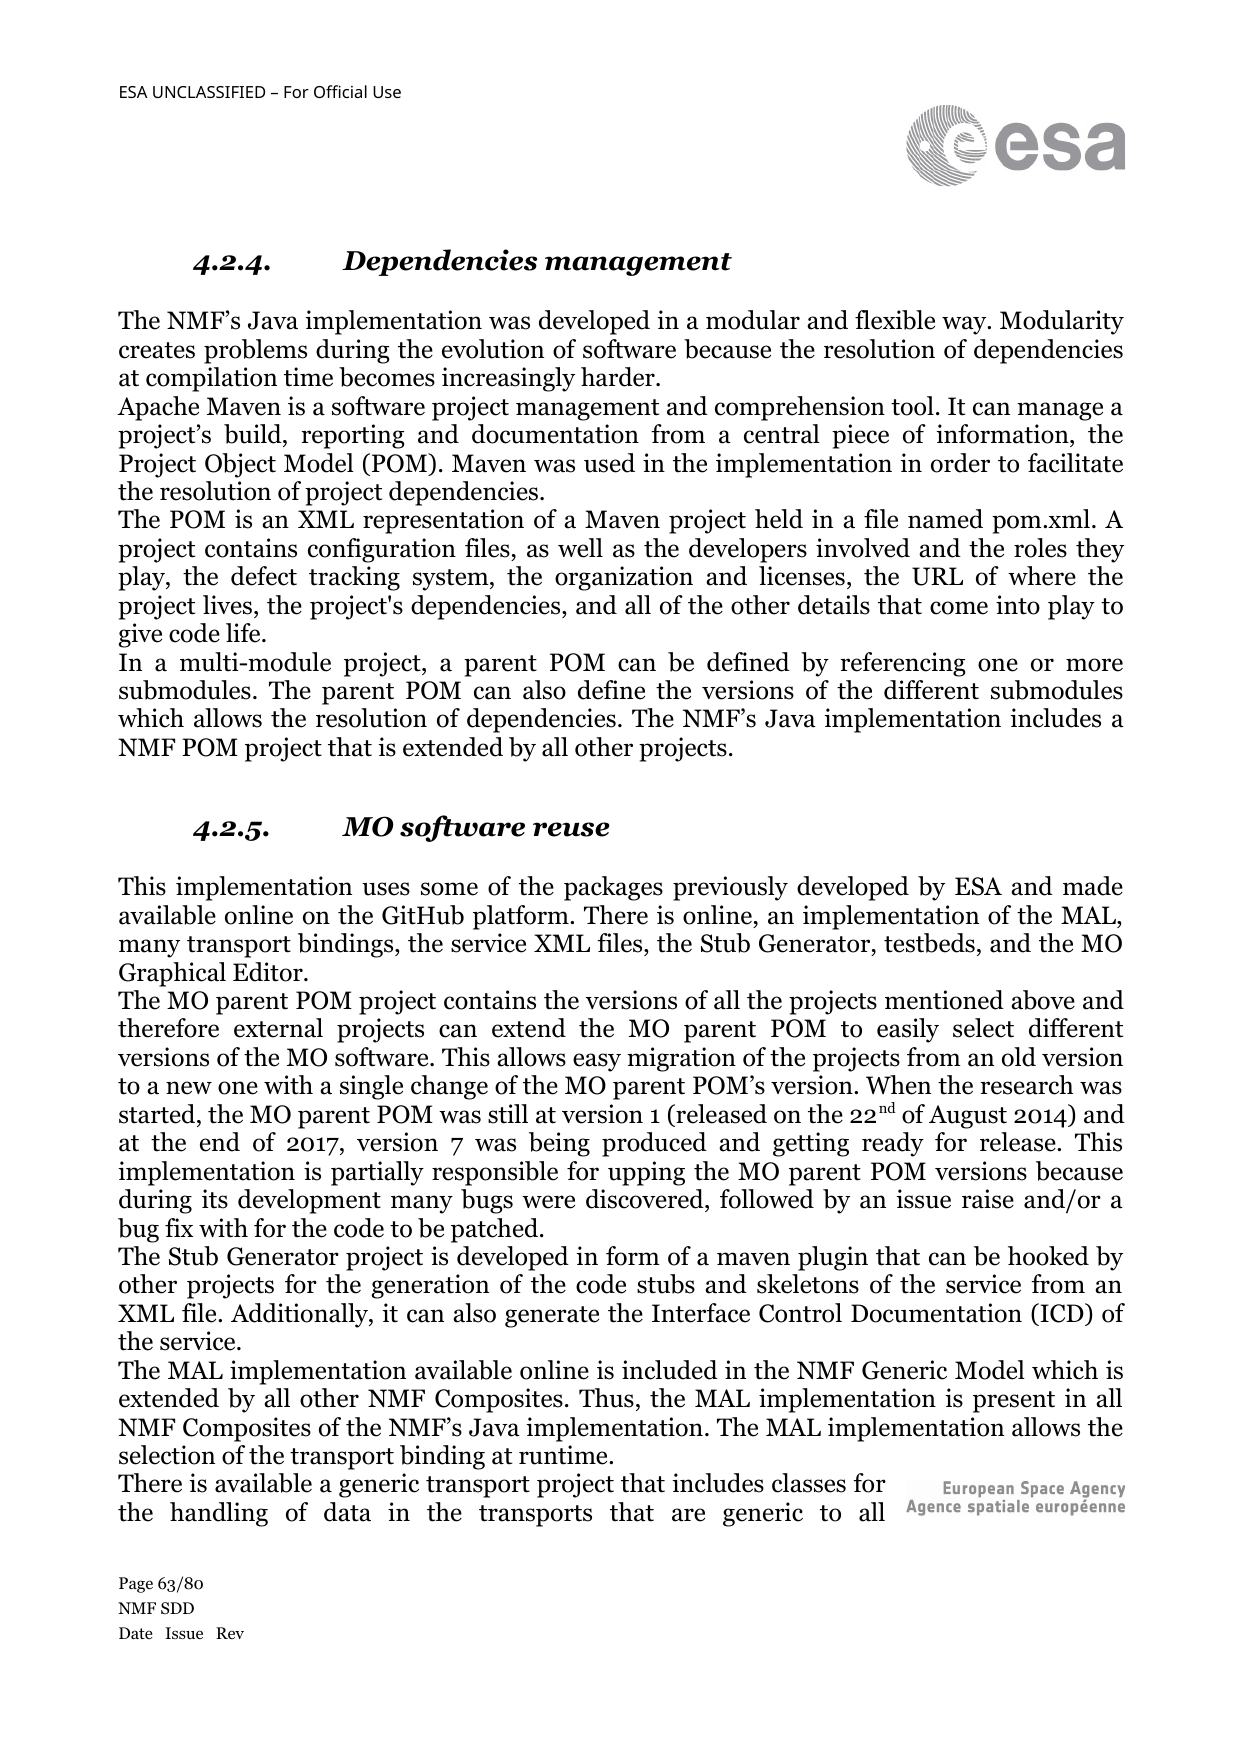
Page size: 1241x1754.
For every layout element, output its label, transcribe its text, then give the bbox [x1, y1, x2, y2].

text The POM is an XML representation of a Maven project held in a file named pom.xml. A project contains configuration files, as well as the developers involved and the roles they play, the defect tracking system, the organization and licenses, the URL of where the project lives, the project's dependencies, and all of the other details that come into play to give code life. [118, 506, 1125, 648]
text The MO parent POM project contains the versions of all the projects mentioned above and therefore external projects can extend the MO parent POM to easily select different versions of the MO software. This allows easy migration of the projects from an old version to a new one with a single change of the MO parent POM’s version. When the research was started, the MO parent POM was still at version 1 (released on the 22nd of August 2014) and at the end of 2017, version 7 was being produced and getting ready for release. This implementation is partially responsible for upping the MO parent POM versions because during its development many bugs were discovered, followed by an issue raise and/or a bug fix with for the code to be patched. [118, 987, 1125, 1242]
text The MAL implementation available online is included in the NMF Generic Model which is extended by all other NMF Composites. Thus, the MAL implementation is present in all NMF Composites of the NMF’s Java implementation. The MAL implementation allows the selection of the transport binding at runtime. [118, 1356, 1125, 1470]
text The NMF’s Java implementation was developed in a modular and flexible way. Modularity creates problems during the evolution of software because the resolution of dependencies at compilation time becomes increasingly harder. [118, 307, 1125, 392]
text In a multi-module project, a parent POM can be defined by referencing one or more submodules. The parent POM can also define the versions of the different submodules which allows the resolution of dependencies. The NMF’s Java implementation includes a NMF POM project that is extended by all other projects. [118, 648, 1125, 762]
text Apache Maven is a software project management and comprehension tool. It can manage a project’s build, reporting and documentation from a central piece of information, the Project Object Model (POM). Maven was used in the implementation in order to facilitate the resolution of project dependencies. [118, 392, 1125, 506]
text The Stub Generator project is developed in form of a maven plugin that can be hooked by other projects for the generation of the code stubs and skeletons of the service from an XML file. Additionally, it can also generate the Interface Control Documentation (ICD) of the service. [118, 1242, 1125, 1356]
picture [906, 105, 1125, 187]
subtitle MO software reuse [193, 811, 1125, 842]
subtitle Dependencies management [193, 245, 1125, 276]
text This implementation uses some of the packages previously developed by ESA and made available online on the GitHub platform. There is online, an implementation of the MAL, many transport bindings, the service XML files, the Stub Generator, testbeds, and the MO Graphical Editor. [118, 873, 1125, 987]
